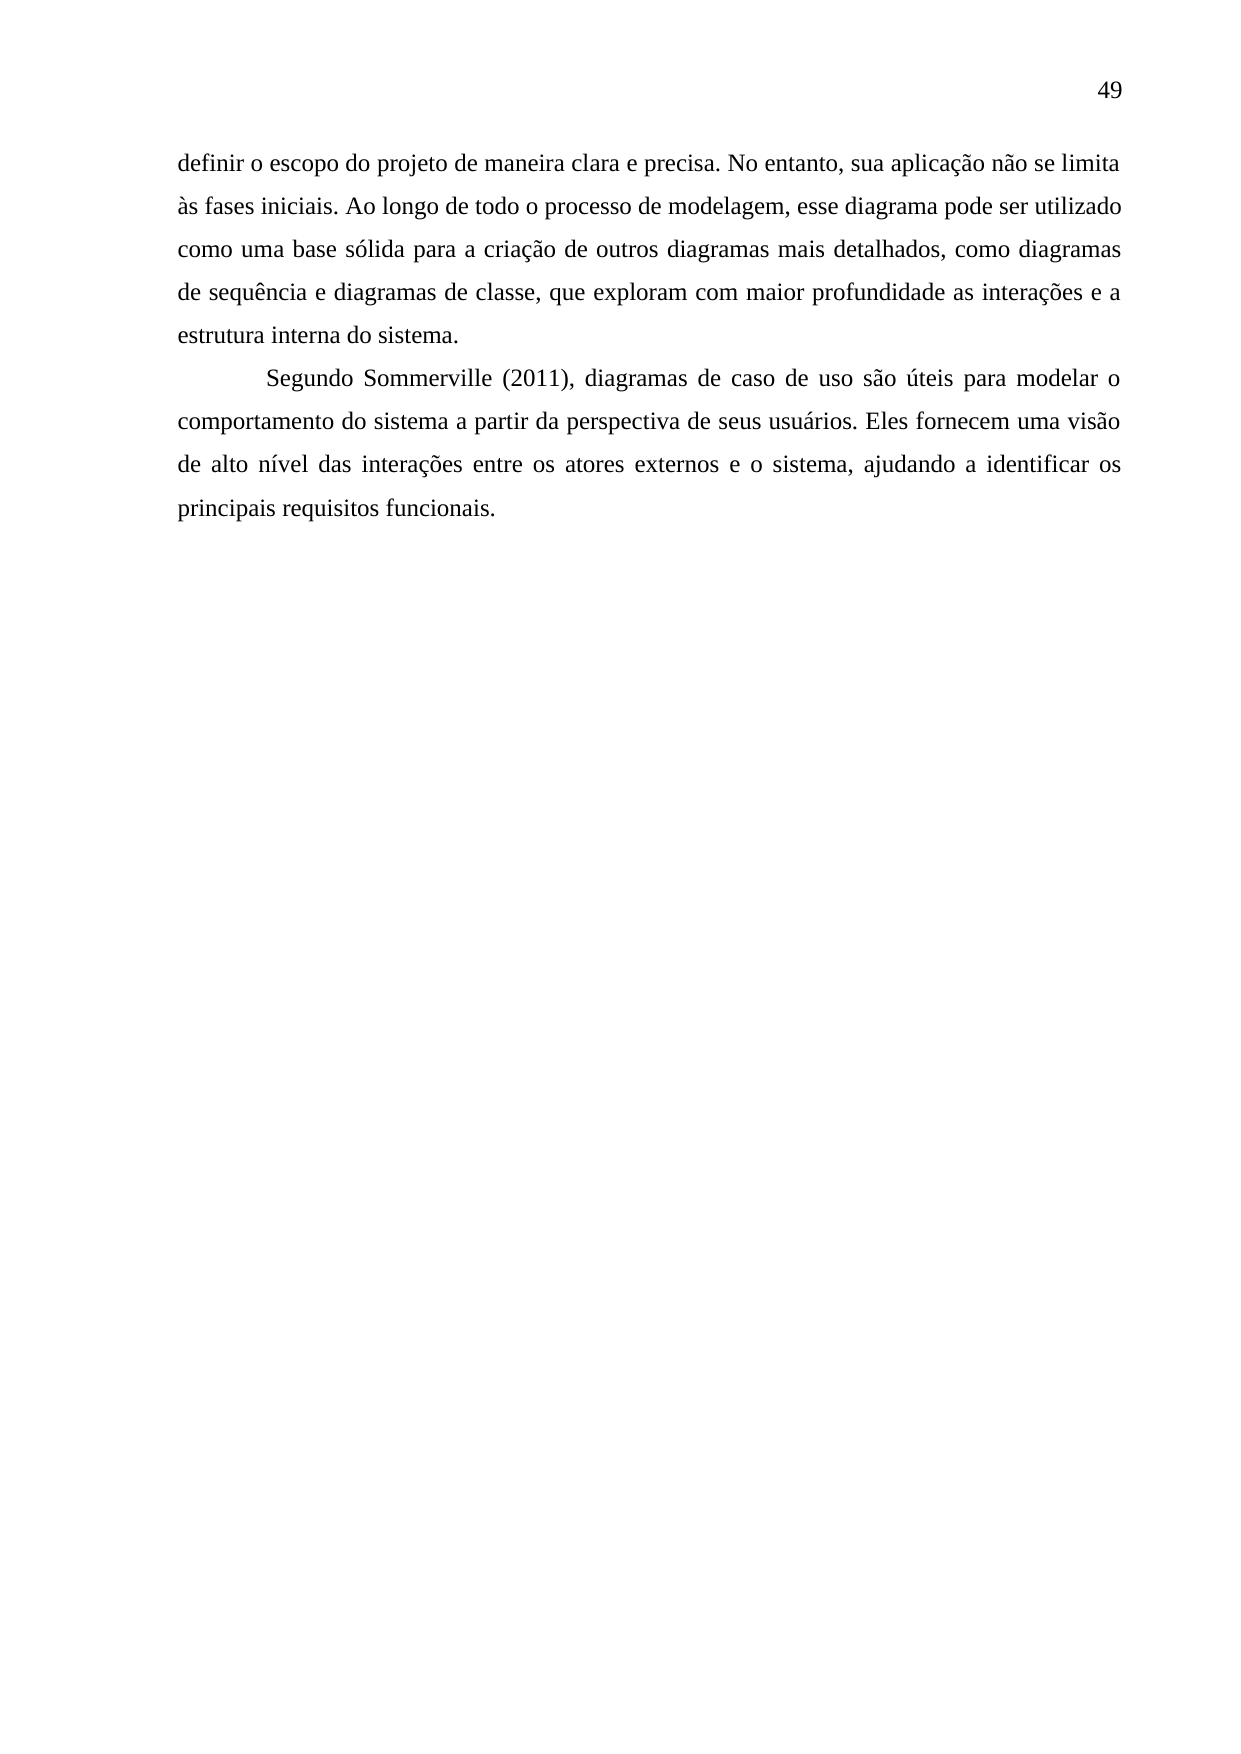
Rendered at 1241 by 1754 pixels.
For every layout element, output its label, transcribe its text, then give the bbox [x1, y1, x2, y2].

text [177, 148, 1122, 349]
text Segundo Sommerville (2011), diagramas de caso de uso são úteis para modelar o comportamento do sistema a partir da perspectiva de seus usuários. Eles fornecem uma visão de alto nível das interações entre os atores externos e o sistema, ajudando a identificar os principais requisitos funcionais. [177, 363, 1122, 521]
